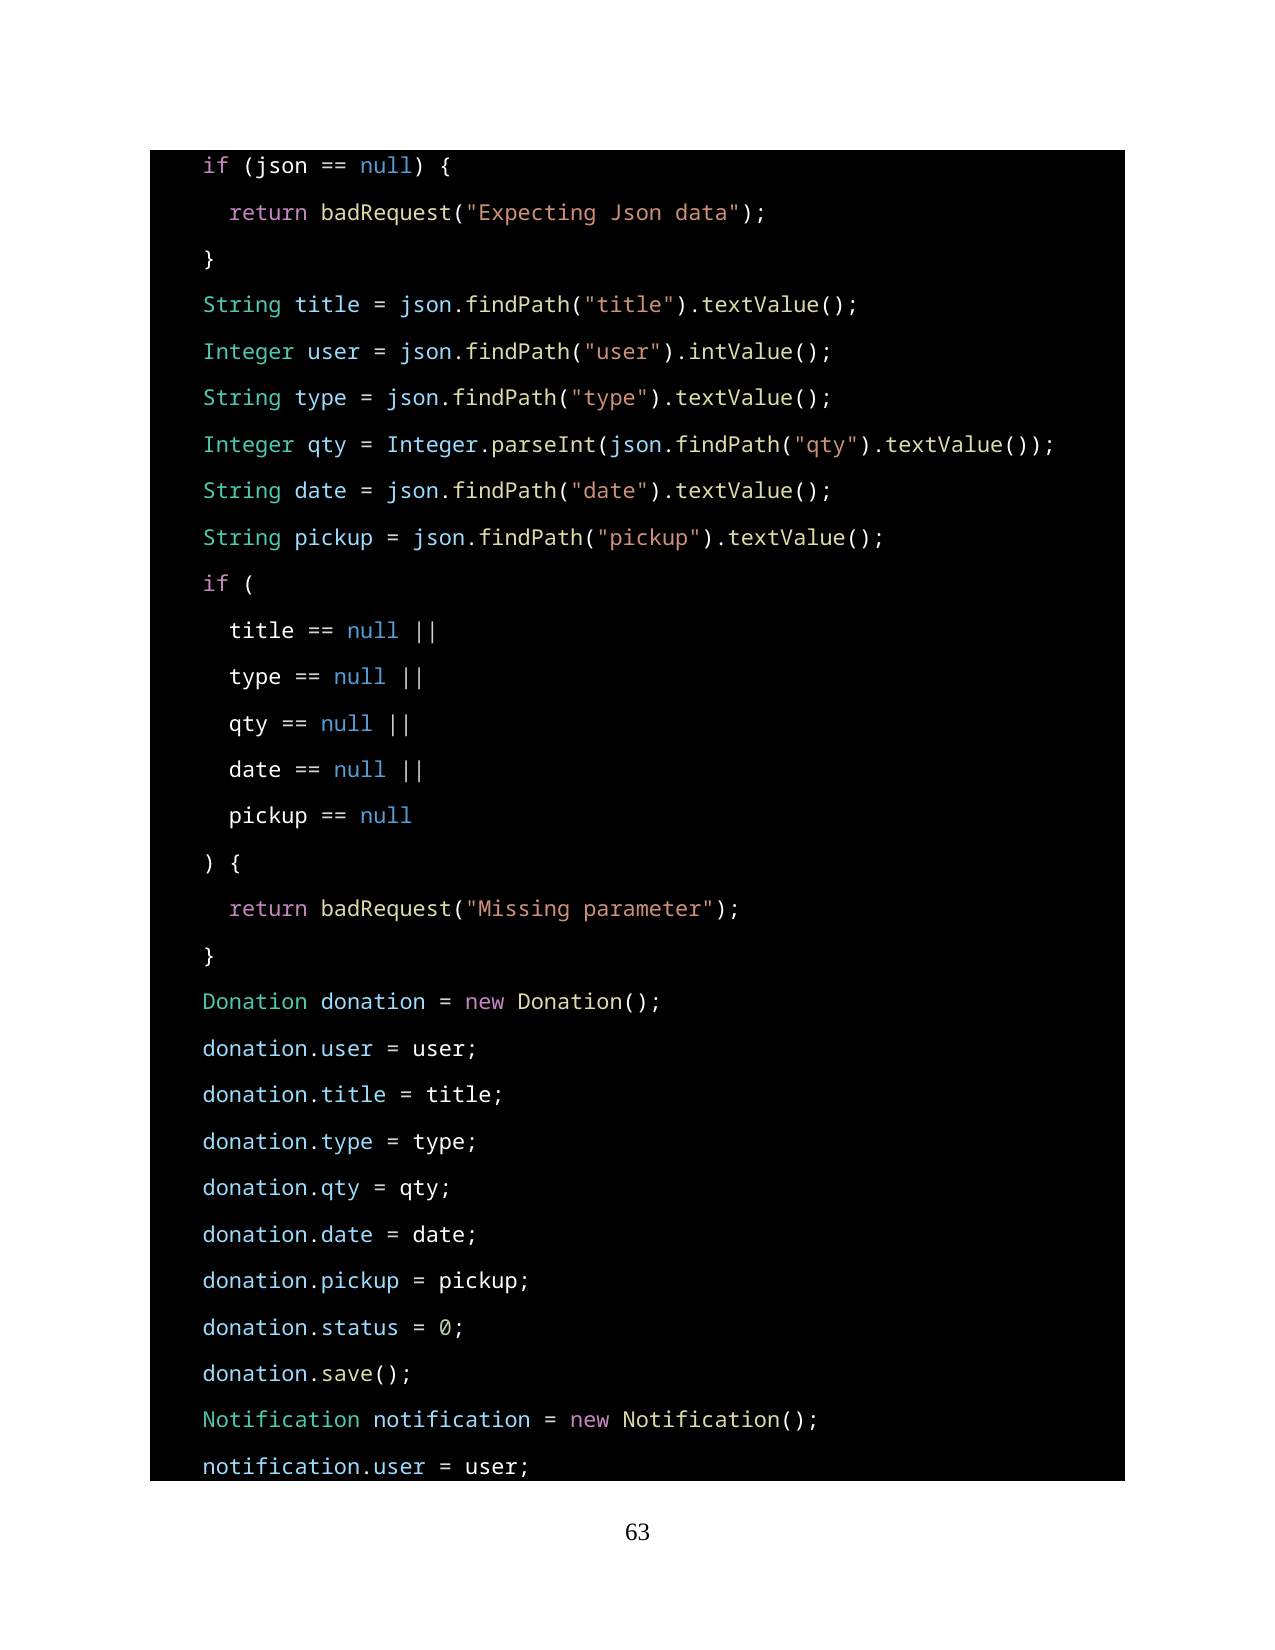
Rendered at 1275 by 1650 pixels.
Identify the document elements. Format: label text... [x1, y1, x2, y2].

text title == null || [150, 614, 1125, 644]
text donation.status = 0; [150, 1311, 1125, 1341]
text donation.user = user; [150, 1033, 1125, 1062]
text Donation donation = new Donation(); [150, 986, 1125, 1016]
text return badRequest("Missing parameter"); [150, 893, 1125, 923]
text if (json == null) { [150, 150, 1125, 180]
text ) { [150, 847, 1125, 877]
text String pickup = json.findPath("pickup").textValue(); [150, 522, 1125, 551]
text return badRequest("Expecting Json data"); [150, 196, 1125, 226]
text donation.date = date; [150, 1218, 1125, 1248]
text type == null || [150, 661, 1125, 691]
text String date = json.findPath("date").textValue(); [150, 475, 1125, 505]
text String title = json.findPath("title").textValue(); [150, 289, 1125, 319]
text donation.type = type; [150, 1126, 1125, 1155]
text Integer qty = Integer.parseInt(json.findPath("qty").textValue()); [150, 429, 1125, 458]
text Integer user = json.findPath("user").intValue(); [150, 336, 1125, 366]
text if ( [150, 568, 1125, 598]
text donation.title = title; [150, 1079, 1125, 1109]
text qty == null || [150, 707, 1125, 737]
text } [150, 243, 1125, 273]
text notification.user = user; [150, 1451, 1125, 1481]
text donation.pickup = pickup; [150, 1265, 1125, 1295]
text date == null || [150, 754, 1125, 784]
text donation.save(); [150, 1358, 1125, 1388]
text Notification notification = new Notification(); [150, 1404, 1125, 1434]
text pickup == null [150, 800, 1125, 830]
text String type = json.findPath("type").textValue(); [150, 382, 1125, 412]
text } [150, 940, 1125, 969]
text donation.qty = qty; [150, 1172, 1125, 1202]
